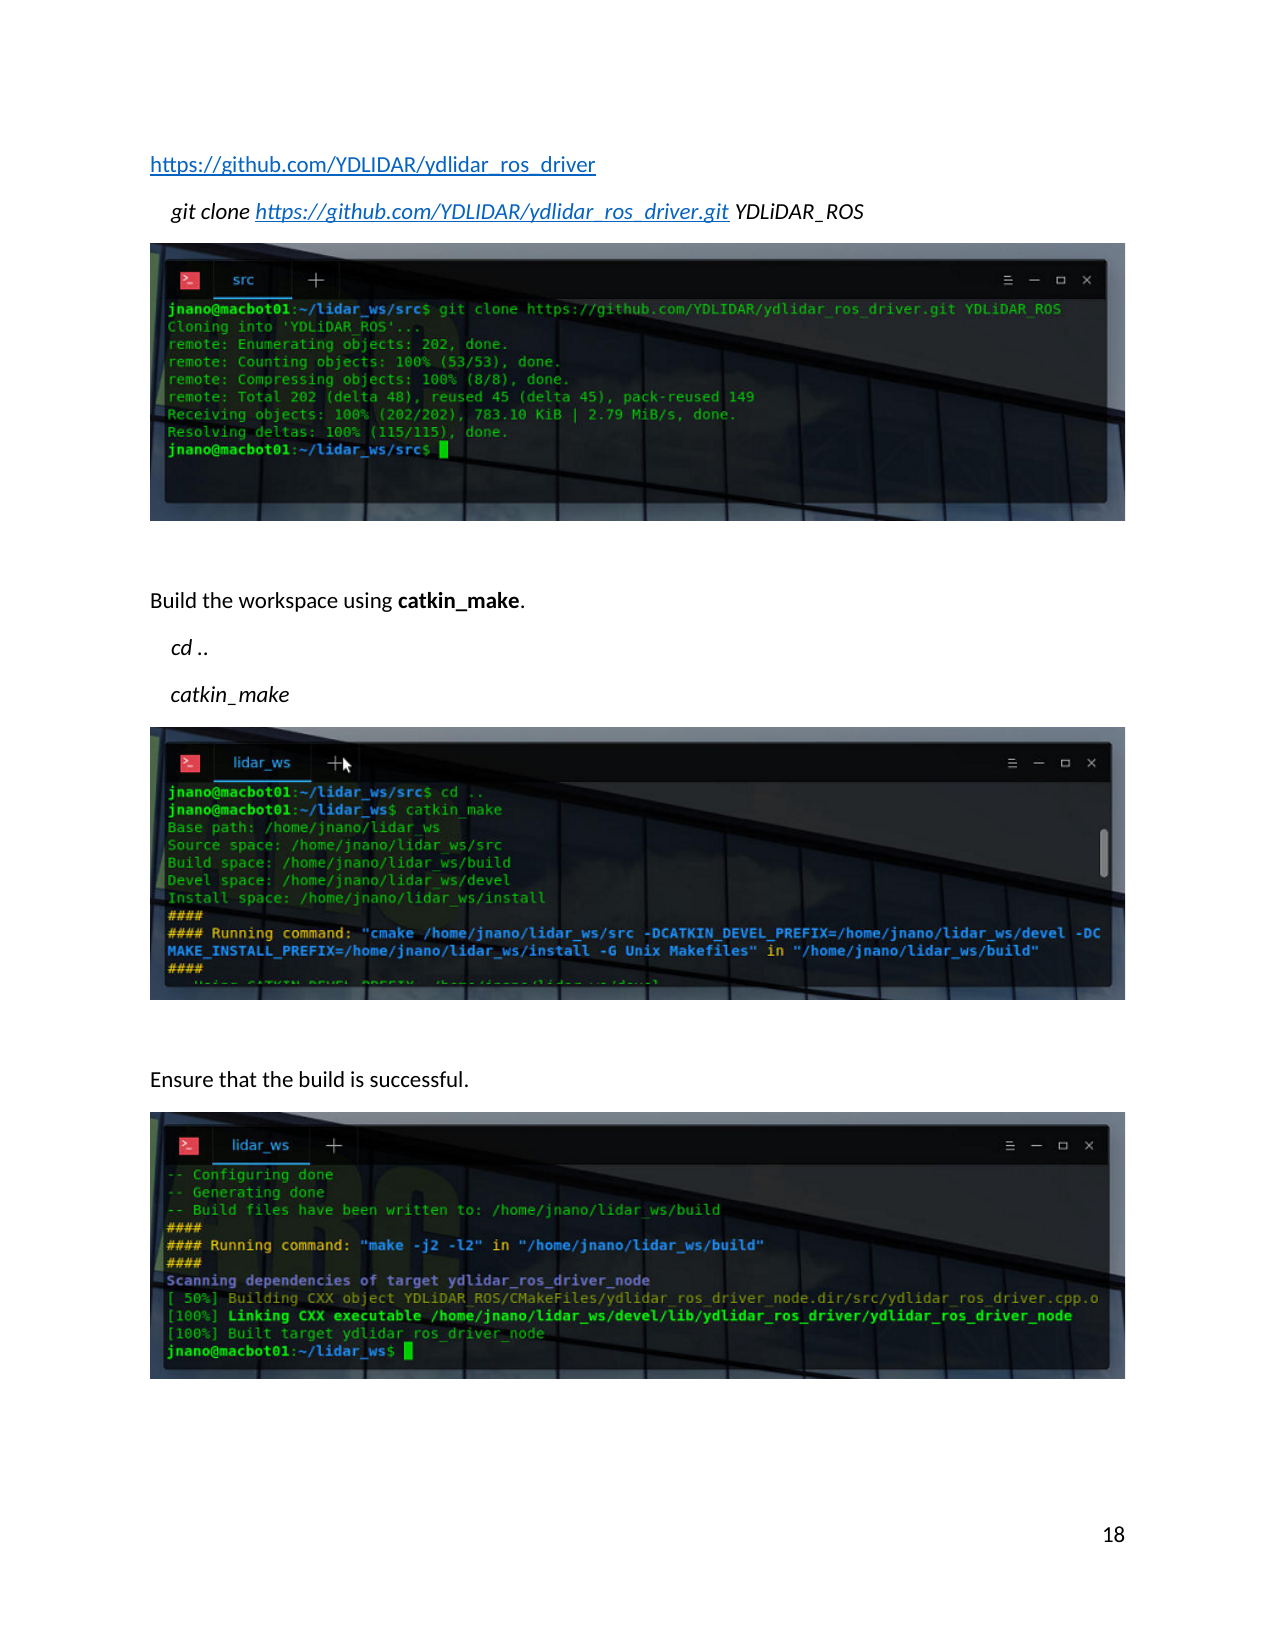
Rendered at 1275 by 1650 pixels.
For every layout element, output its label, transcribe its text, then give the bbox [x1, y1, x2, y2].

text Build the workspace using catkin_make. [150, 587, 1125, 615]
picture [150, 243, 1125, 521]
text Ensure that the build is successful. [150, 1065, 1125, 1093]
picture [150, 727, 1125, 1000]
picture [150, 1112, 1125, 1379]
text cd .. [150, 633, 1125, 662]
text catkin_make [150, 680, 1125, 708]
text https://github.com/YDLIDAR/ydlidar_ros_driver [150, 150, 1125, 178]
text git clone https://github.com/YDLIDAR/ydlidar_ros_driver.git YDLiDAR_ROS [150, 197, 1125, 225]
